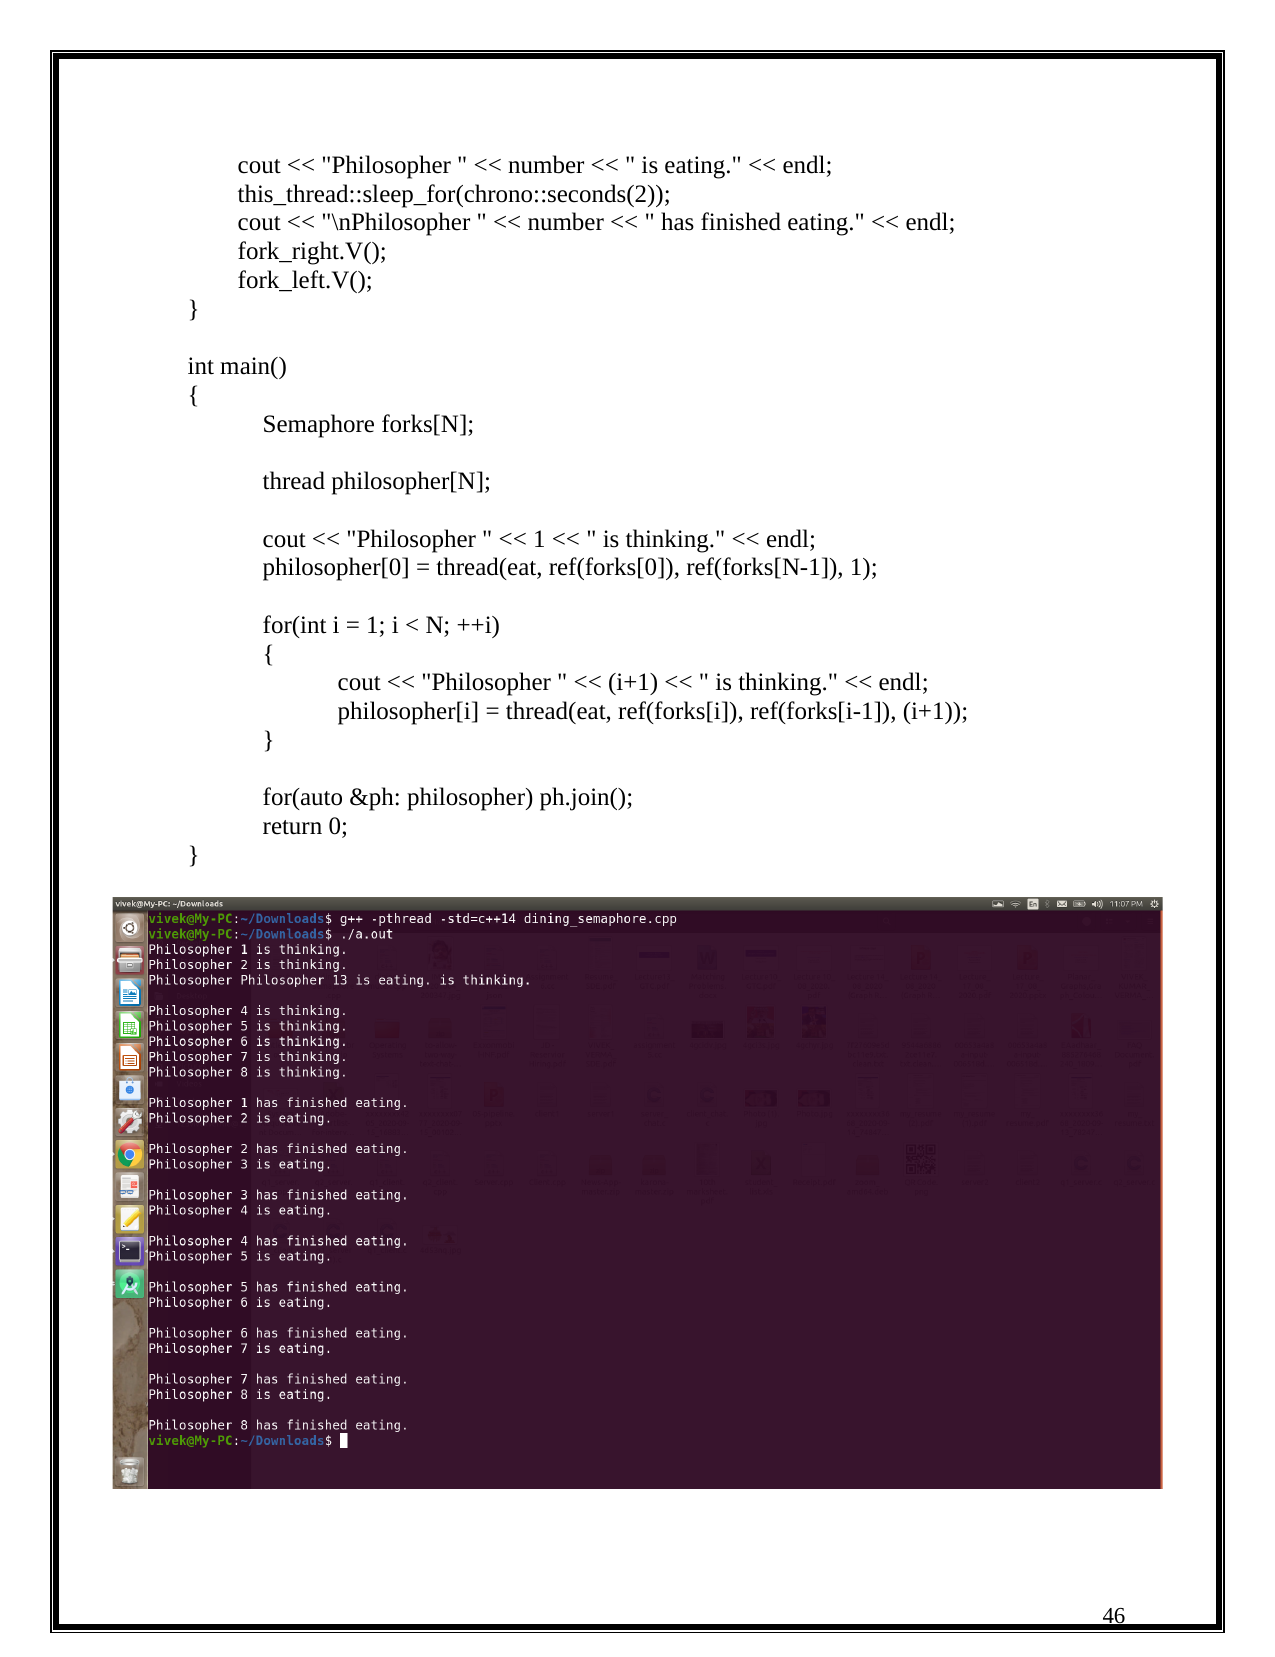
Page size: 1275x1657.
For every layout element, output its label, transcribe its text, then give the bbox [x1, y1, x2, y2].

text Semaphore forks[N]; [187, 409, 1162, 437]
text } [187, 840, 1162, 869]
text philosopher[0] = thread(eat, ref(forks[0]), ref(forks[N-1]), 1); [187, 552, 1162, 581]
text for(auto &ph: philosopher) ph.join(); [187, 782, 1162, 811]
text fork_right.V(); [187, 236, 1162, 265]
text } [187, 294, 1162, 322]
text } [187, 725, 1162, 754]
text cout << "Philosopher " << 1 << " is thinking." << endl; [187, 524, 1162, 552]
text cout << "\nPhilosopher " << number << " has finished eating." << endl; [187, 207, 1162, 236]
text cout << "Philosopher " << (i+1) << " is thinking." << endl; [187, 667, 1162, 696]
text fork_left.V(); [187, 265, 1162, 294]
text this_thread::sleep_for(chrono::seconds(2)); [187, 179, 1162, 207]
text { [187, 380, 1162, 409]
text int main() [187, 351, 1162, 380]
text return 0; [187, 811, 1162, 840]
text { [187, 639, 1162, 667]
text cout << "Philosopher " << number << " is eating." << endl; [187, 150, 1162, 179]
text thread philosopher[N]; [187, 466, 1162, 495]
text philosopher[i] = thread(eat, ref(forks[i]), ref(forks[i-1]), (i+1)); [187, 696, 1162, 725]
picture [112, 897, 1163, 1489]
text for(int i = 1; i < N; ++i) [187, 610, 1162, 639]
